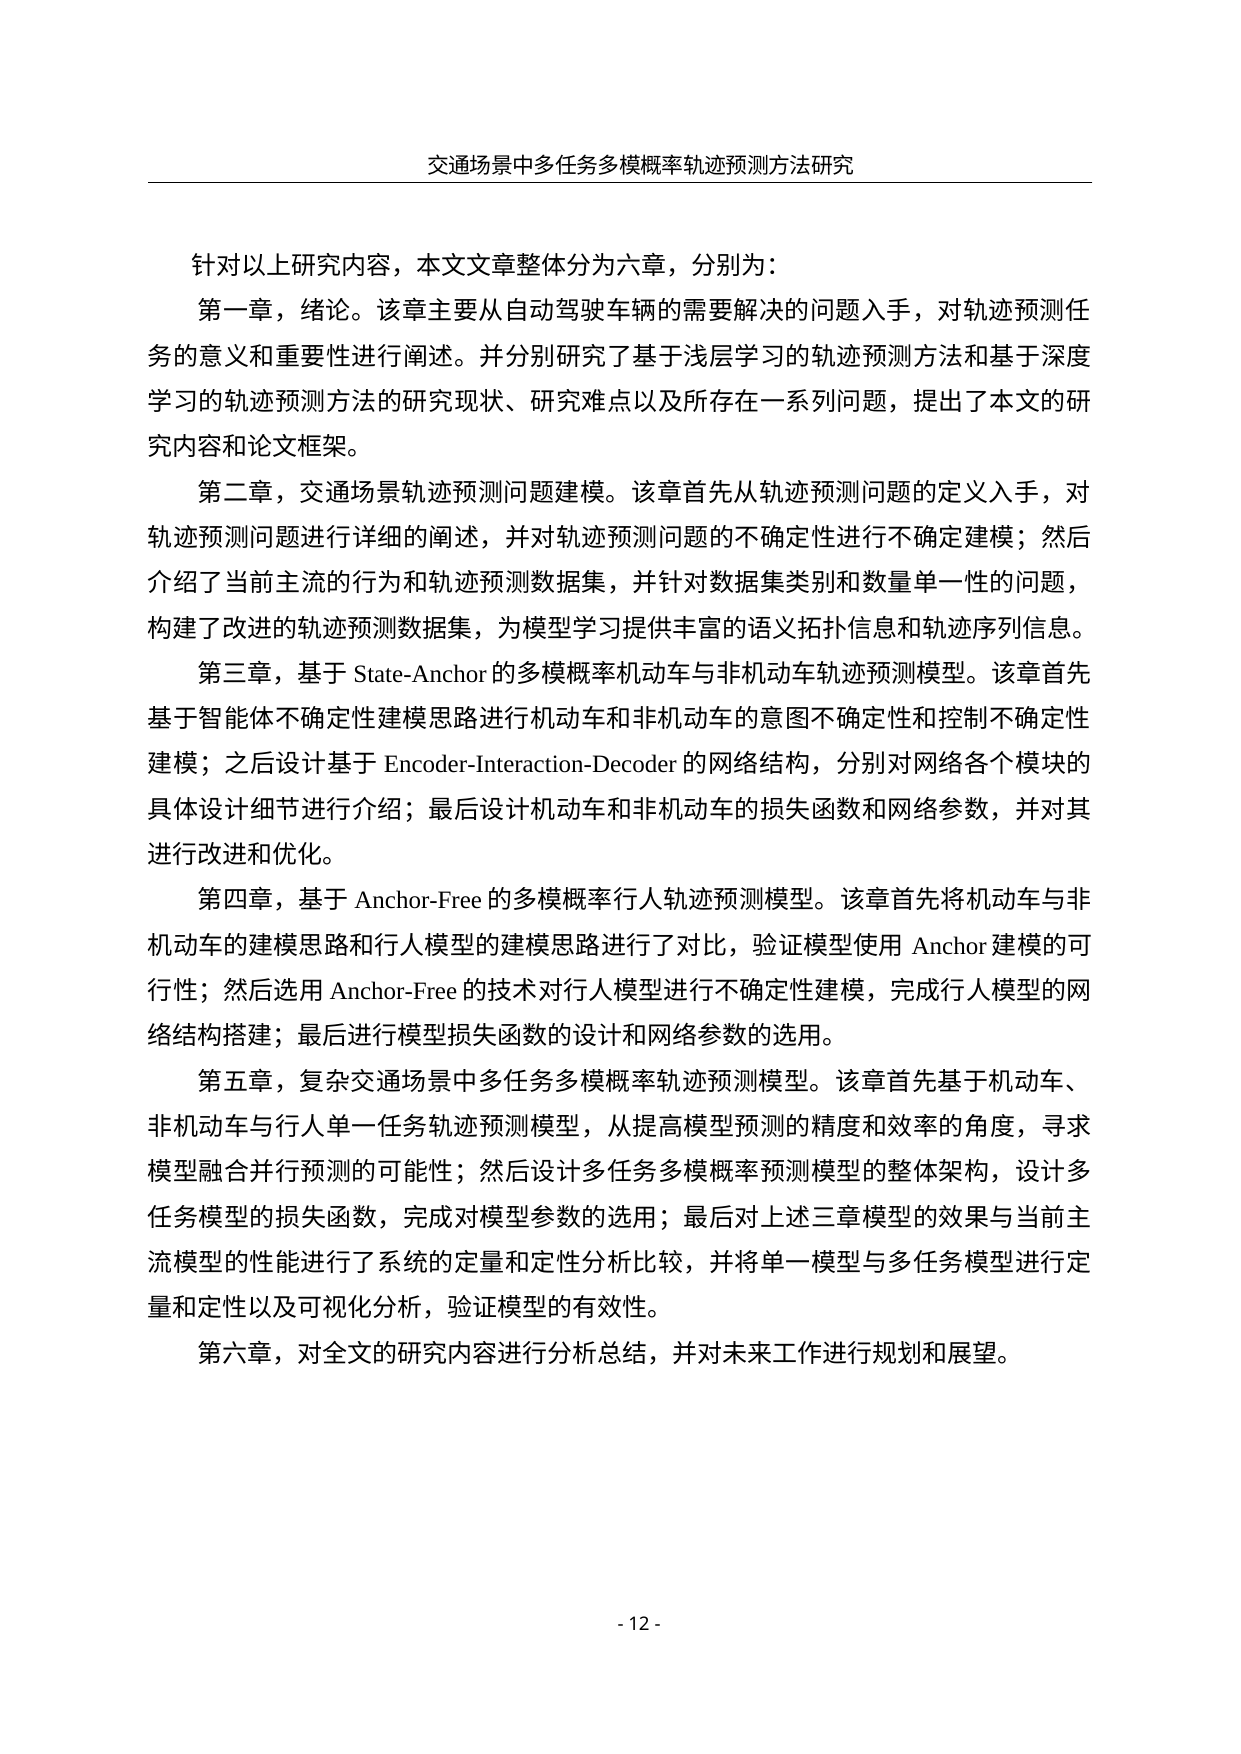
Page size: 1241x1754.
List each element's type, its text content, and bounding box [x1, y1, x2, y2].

text 第五章，复杂交通场景中多任务多模概率轨迹预测模型。该章首先基于机动车、非机动车与行人单一任务轨迹预测模型，从提高模型预测的精度和效率的角度，寻求模型融合并行预测的可能性；然后设计多任务多模概率预测模型的整体架构，设计多任务模型的损失函数，完成对模型参数的选用；最后对上述三章模型的效果与当前主流模型的性能进行了系统的定量和定性分析比较，并将单一模型与多任务模型进行定量和定性以及可视化分析，验证模型的有效性。 [148, 1061, 1092, 1324]
text 第四章，基于Anchor-Free的多模概率行人轨迹预测模型。该章首先将机动车与非机动车的建模思路和行人模型的建模思路进行了对比，验证模型使用Anchor建模的可行性；然后选用Anchor-Free的技术对行人模型进行不确定性建模，完成行人模型的网络结构搭建；最后进行模型损失函数的设计和网络参数的选用。 [148, 880, 1092, 1052]
text 第二章，交通场景轨迹预测问题建模。该章首先从轨迹预测问题的定义入手，对轨迹预测问题进行详细的阐述，并对轨迹预测问题的不确定性进行不确定建模；然后介绍了当前主流的行为和轨迹预测数据集，并针对数据集类别和数量单一性的问题，构建了改进的轨迹预测数据集，为模型学习提供丰富的语义拓扑信息和轨迹序列信息。 [148, 472, 1092, 644]
text 第一章，绪论。该章主要从自动驾驶车辆的需要解决的问题入手，对轨迹预测任务的意义和重要性进行阐述。并分别研究了基于浅层学习的轨迹预测方法和基于深度学习的轨迹预测方法的研究现状、研究难点以及所存在一系列问题，提出了本文的研究内容和论文框架。 [148, 291, 1092, 463]
text 第三章，基于State-Anchor的多模概率机动车与非机动车轨迹预测模型。该章首先基于智能体不确定性建模思路进行机动车和非机动车的意图不确定性和控制不确定性建模；之后设计基于Encoder-Interaction-Decoder的网络结构，分别对网络各个模块的具体设计细节进行介绍；最后设计机动车和非机动车的损失函数和网络参数，并对其进行改进和优化。 [148, 653, 1092, 871]
text 第六章，对全文的研究内容进行分析总结，并对未来工作进行规划和展望。 [148, 1333, 1092, 1369]
text 针对以上研究内容，本文文章整体分为六章，分别为： [148, 246, 1092, 282]
